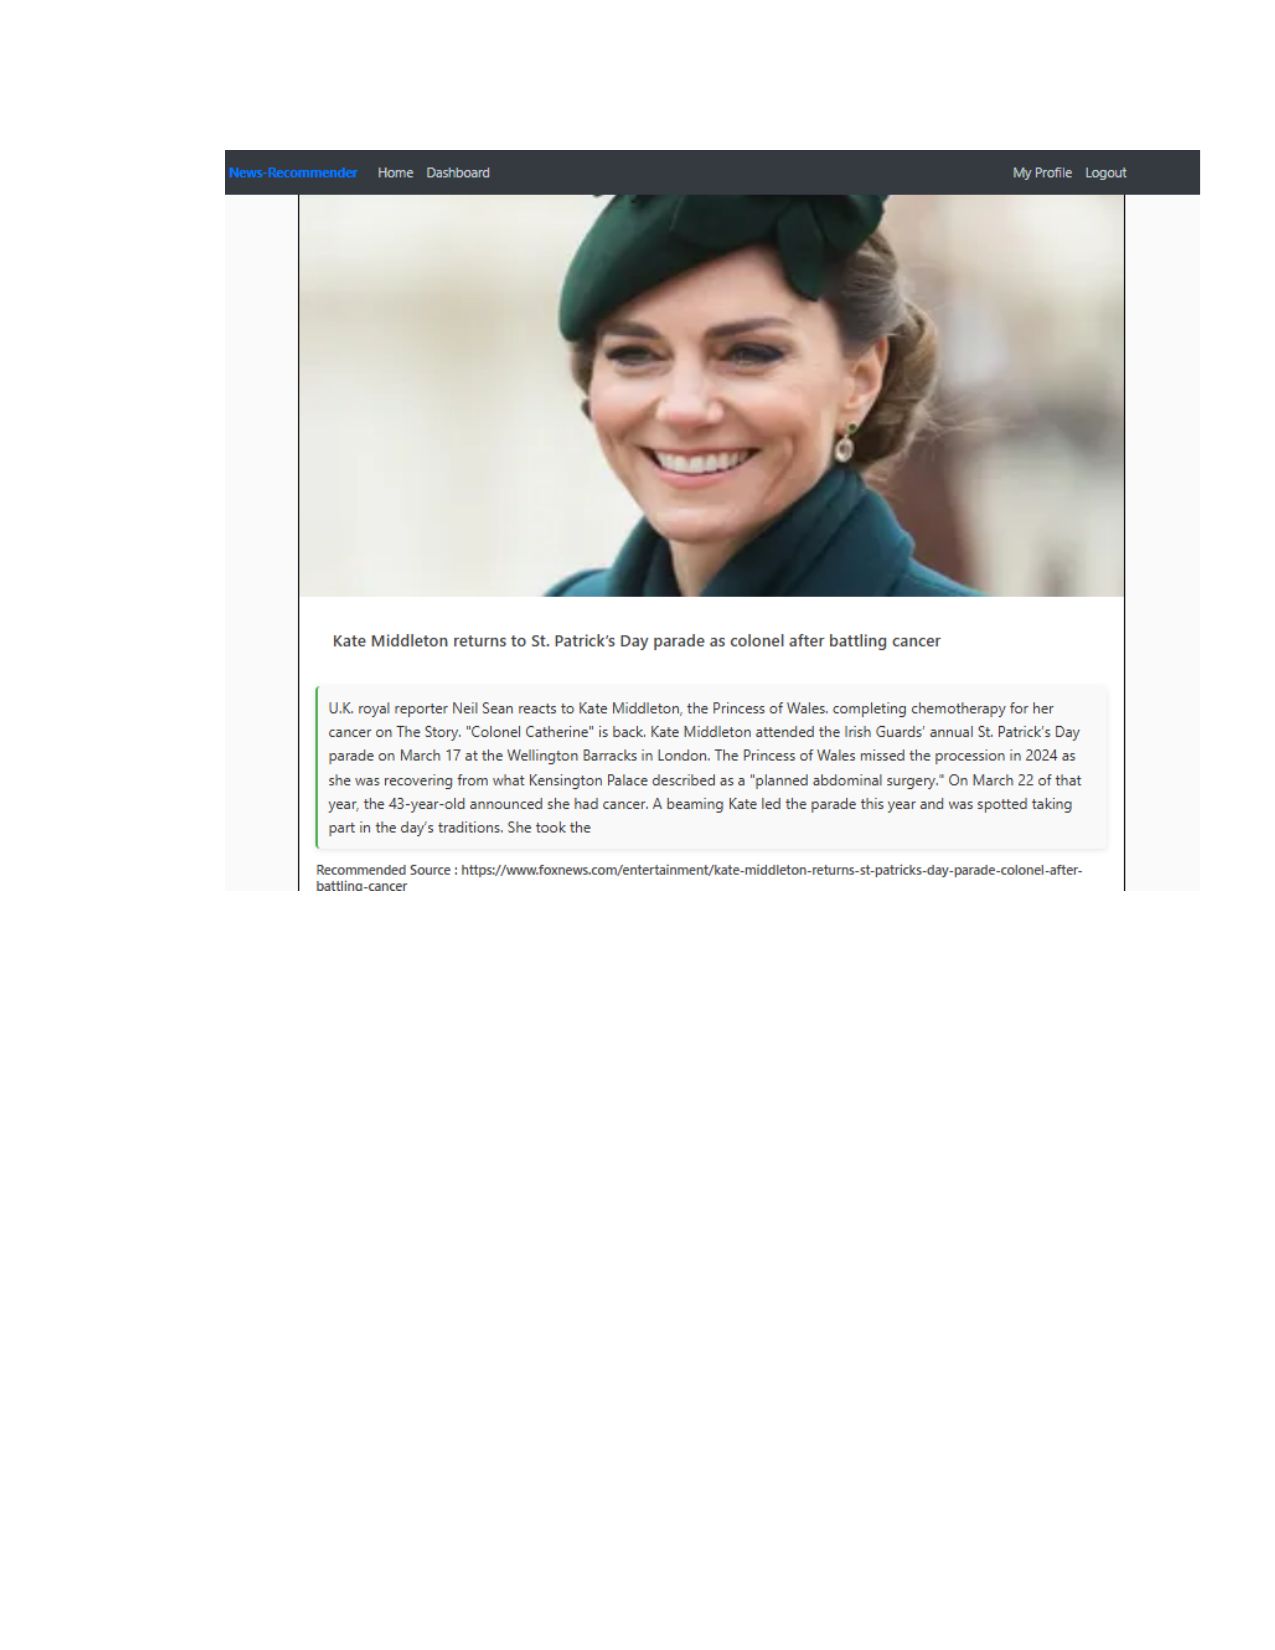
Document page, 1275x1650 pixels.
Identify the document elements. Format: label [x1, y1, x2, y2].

picture [225, 150, 1200, 891]
